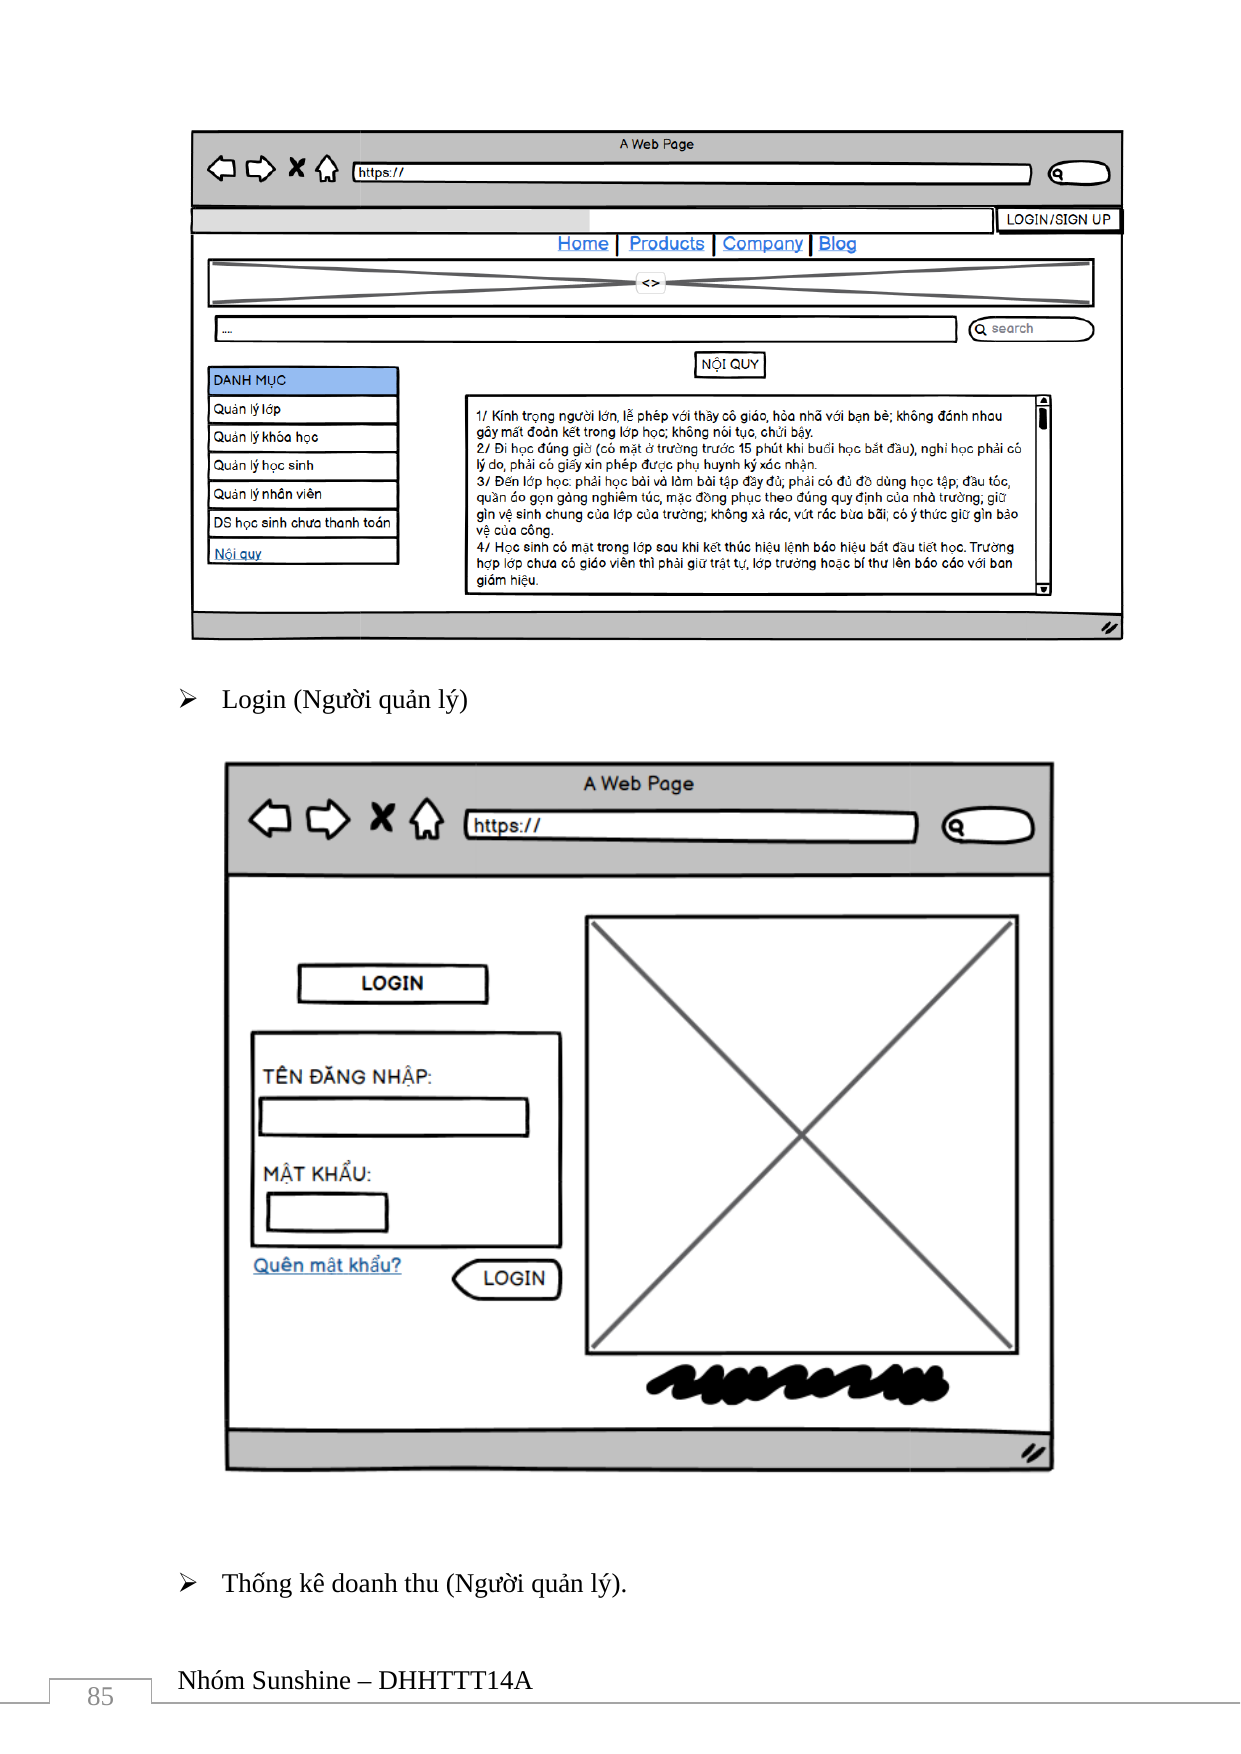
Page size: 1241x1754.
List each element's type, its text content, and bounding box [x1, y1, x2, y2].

picture [177, 743, 1153, 1538]
list Login (Người quản lý) [177, 683, 1152, 715]
list Thống kê doanh thu (Người quản lý). [177, 1567, 1152, 1598]
picture [177, 118, 1153, 655]
